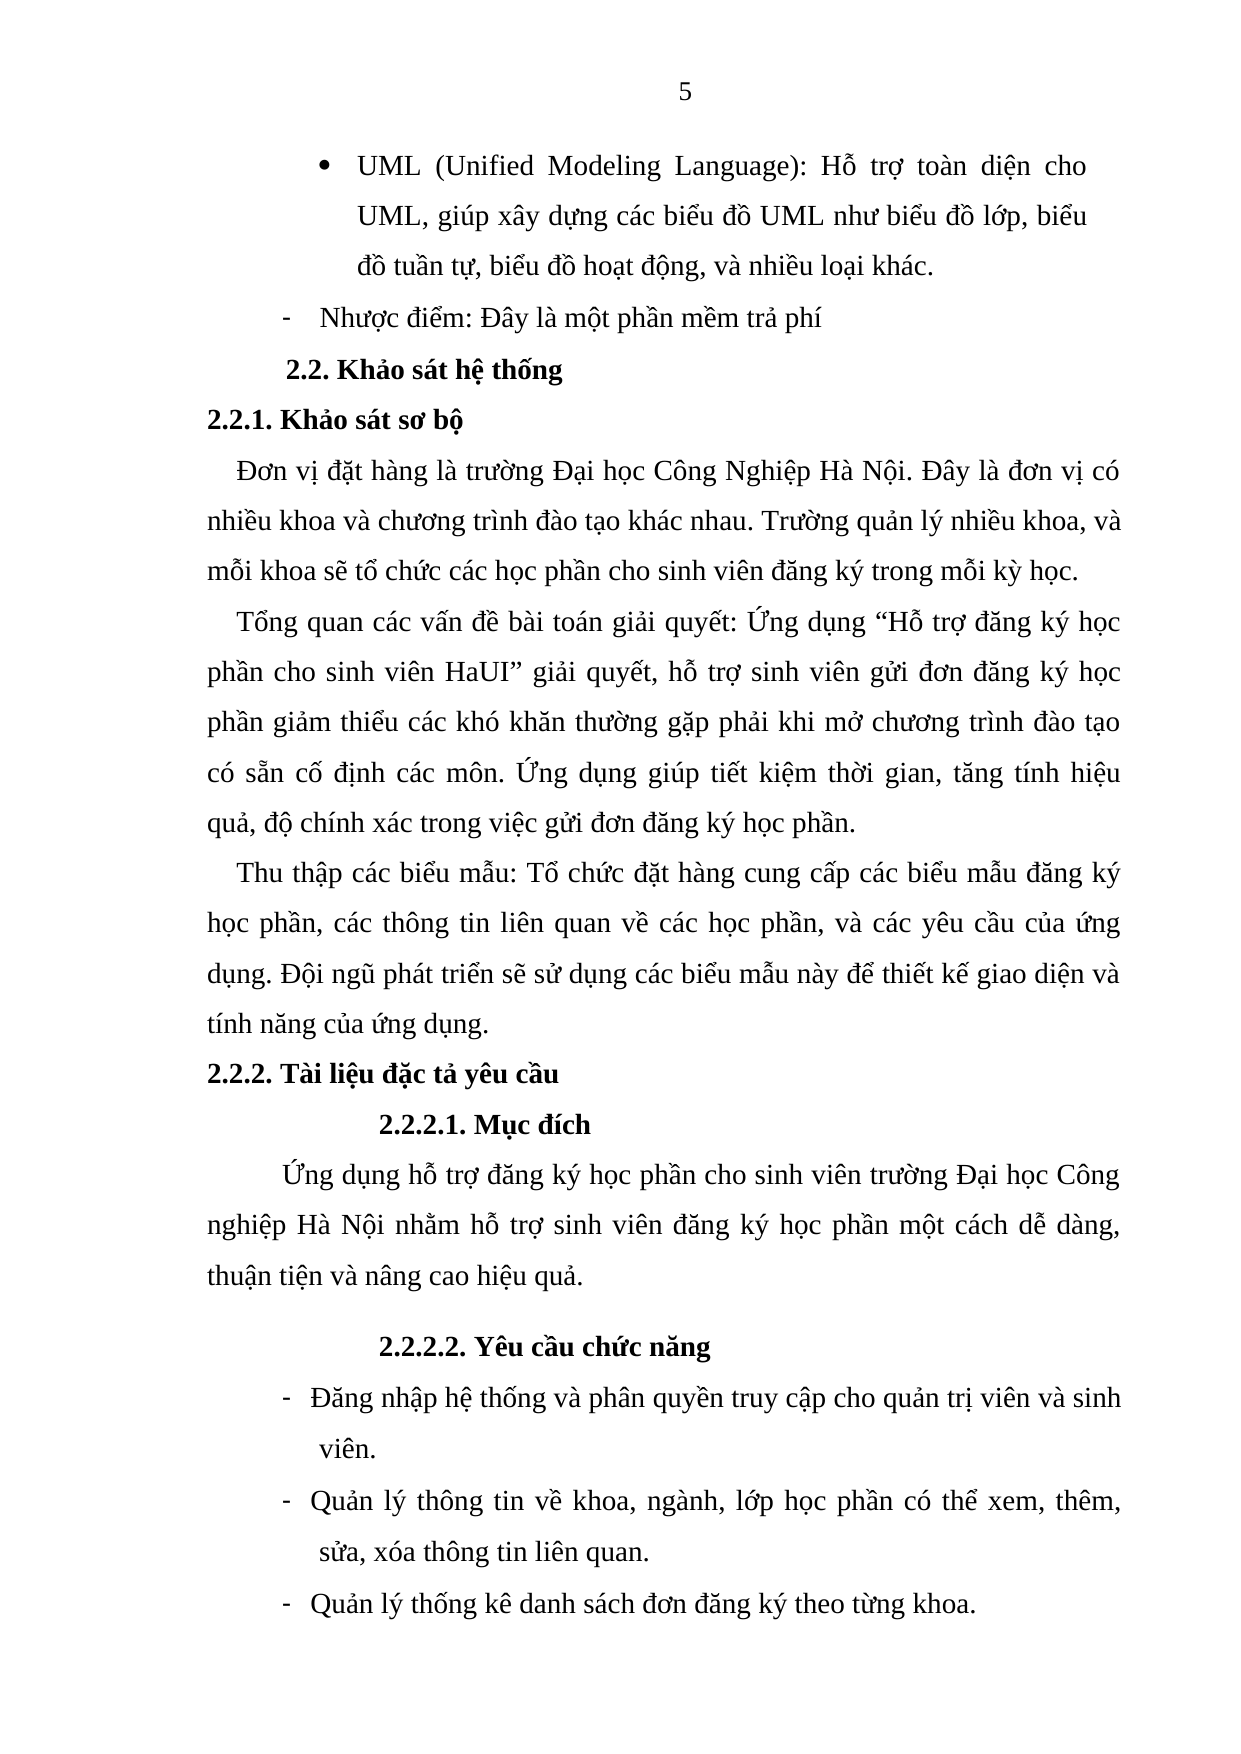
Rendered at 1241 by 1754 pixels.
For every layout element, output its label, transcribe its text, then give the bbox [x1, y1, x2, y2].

subtitle Tài liệu đặc tả yêu cầu [207, 1057, 1122, 1090]
list Quản lý thống kê danh sách đơn đăng ký theo từng khoa. [282, 1585, 1122, 1620]
subtitle Khảo sát hệ thống [244, 352, 1122, 386]
list UML (Unified Modeling Language): Hỗ trợ toàn diện cho UML, giúp xây dựng các biểu đồ UML như biểu đồ lớp, biểu đồ tuần tự, biểu đồ hoạt động, và nhiều loại khác. [319, 148, 1088, 282]
list Đăng nhập hệ thống và phân quyền truy cập cho quản trị viên và sinh viên. [282, 1379, 1122, 1465]
text Ứng dụng hỗ trợ đăng ký học phần cho sinh viên trường Đại học Công nghiệp Hà Nội nhằm hỗ trợ sinh viên đăng ký học phần một cách dễ dàng, thuận tiện và nâng cao hiệu quả. [207, 1157, 1122, 1291]
subtitle Yêu cầu chức năng [337, 1329, 1122, 1362]
list Nhược điểm: Đây là một phần mềm trả phí [282, 299, 1088, 334]
subtitle Mục đích [337, 1107, 1122, 1140]
list Quản lý thông tin về khoa, ngành, lớp học phần có thể xem, thêm, sửa, xóa thông tin liên quan. [282, 1482, 1122, 1568]
text Tổng quan các vấn đề bài toán giải quyết: Ứng dụng “Hỗ trợ đăng ký học phần cho sinh viên HaUI” giải quyết, hỗ trợ sinh viên gửi đơn đăng ký học phần giảm thiểu các khó khăn thường gặp phải khi mở chương trình đào tạo có sẵn cố định các môn. Ứng dụng giúp tiết kiệm thời gian, tăng tính hiệu quả, độ chính xác trong việc gửi đơn đăng ký học phần. [207, 604, 1122, 838]
text Đơn vị đặt hàng là trường Đại học Công Nghiệp Hà Nội. Đây là đơn vị có nhiều khoa và chương trình đào tạo khác nhau. Trường quản lý nhiều khoa, và mỗi khoa sẽ tổ chức các học phần cho sinh viên đăng ký trong mỗi kỳ học. [207, 453, 1122, 587]
text Thu thập các biểu mẫu: Tổ chức đặt hàng cung cấp các biểu mẫu đăng ký học phần, các thông tin liên quan về các học phần, và các yêu cầu của ứng dụng. Đội ngũ phát triển sẽ sử dụng các biểu mẫu này để thiết kế giao diện và tính năng của ứng dụng. [207, 855, 1122, 1040]
subtitle Khảo sát sơ bộ [207, 402, 1122, 436]
